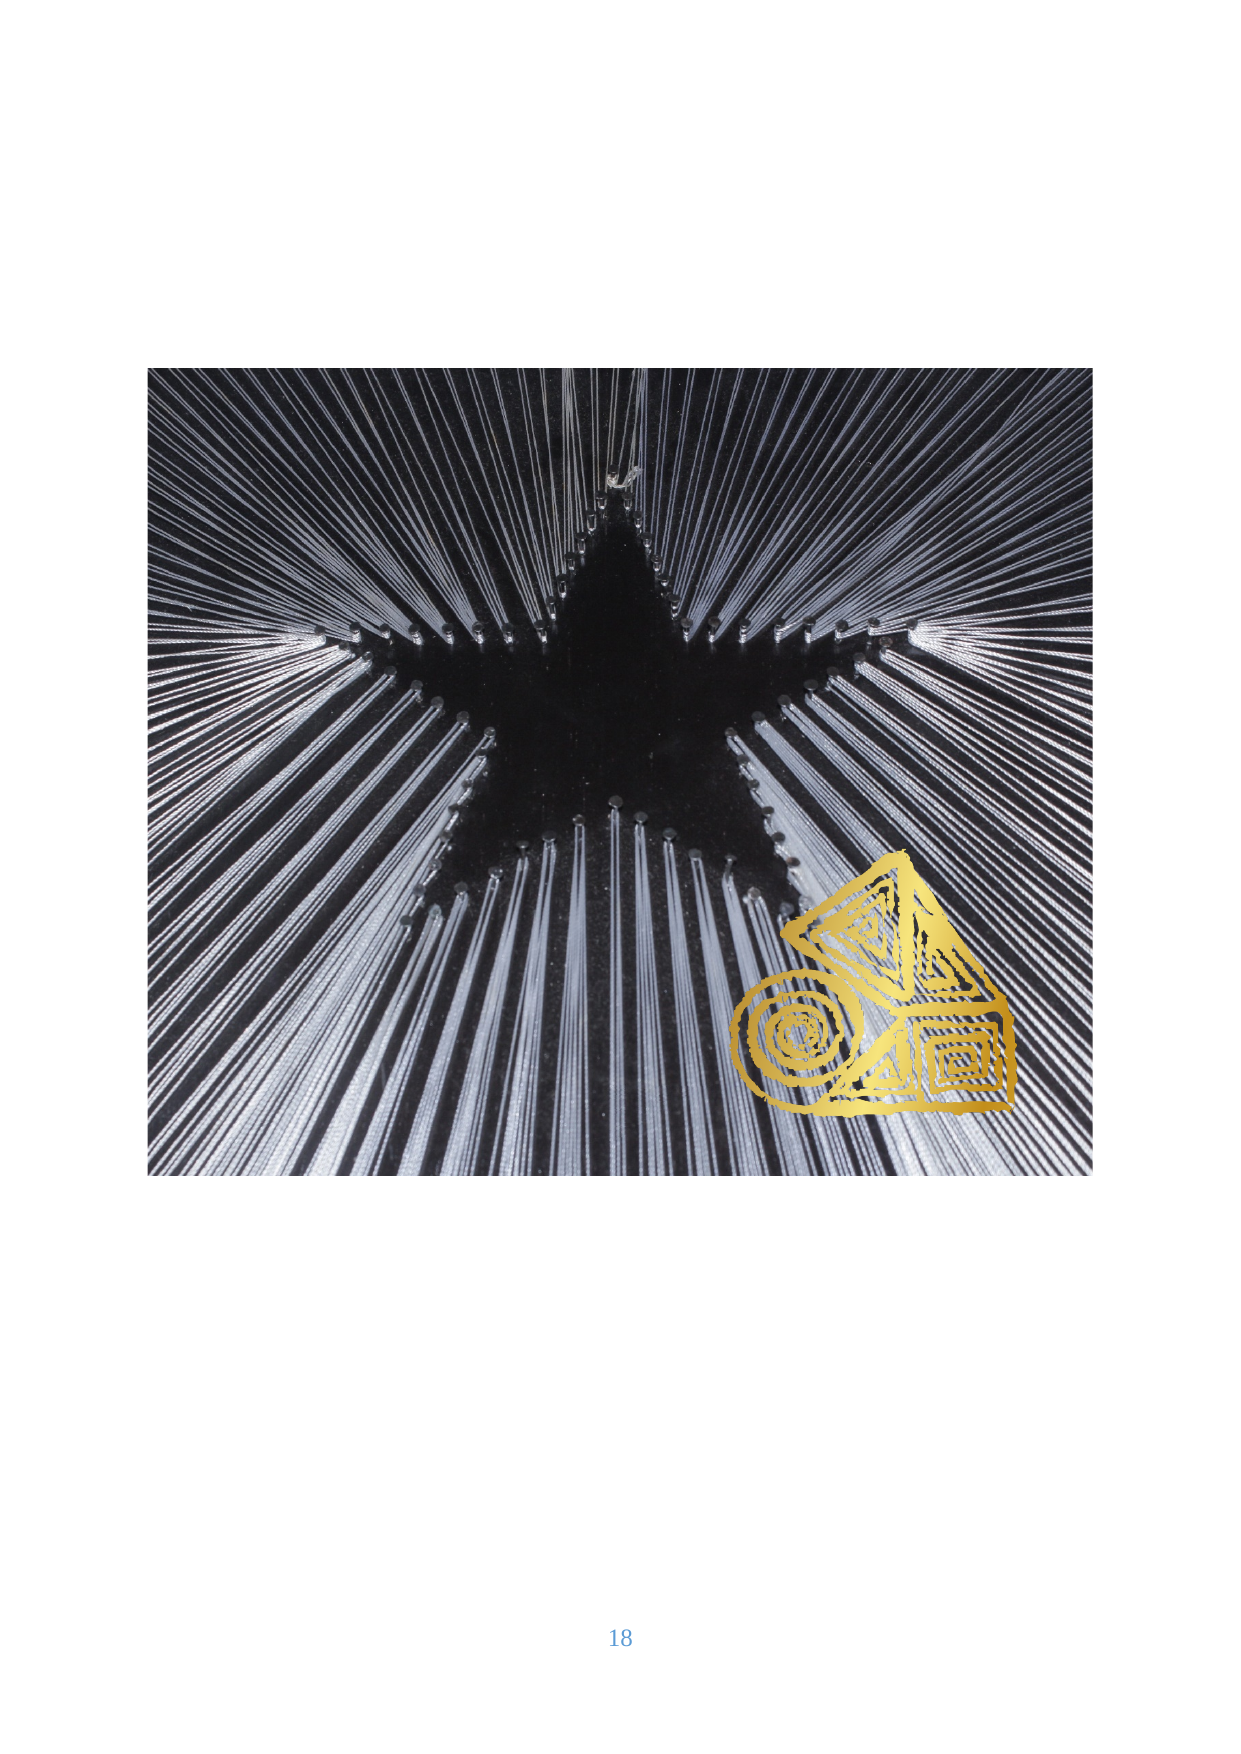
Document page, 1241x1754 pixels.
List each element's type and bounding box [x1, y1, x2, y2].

picture [147, 368, 1164, 1274]
